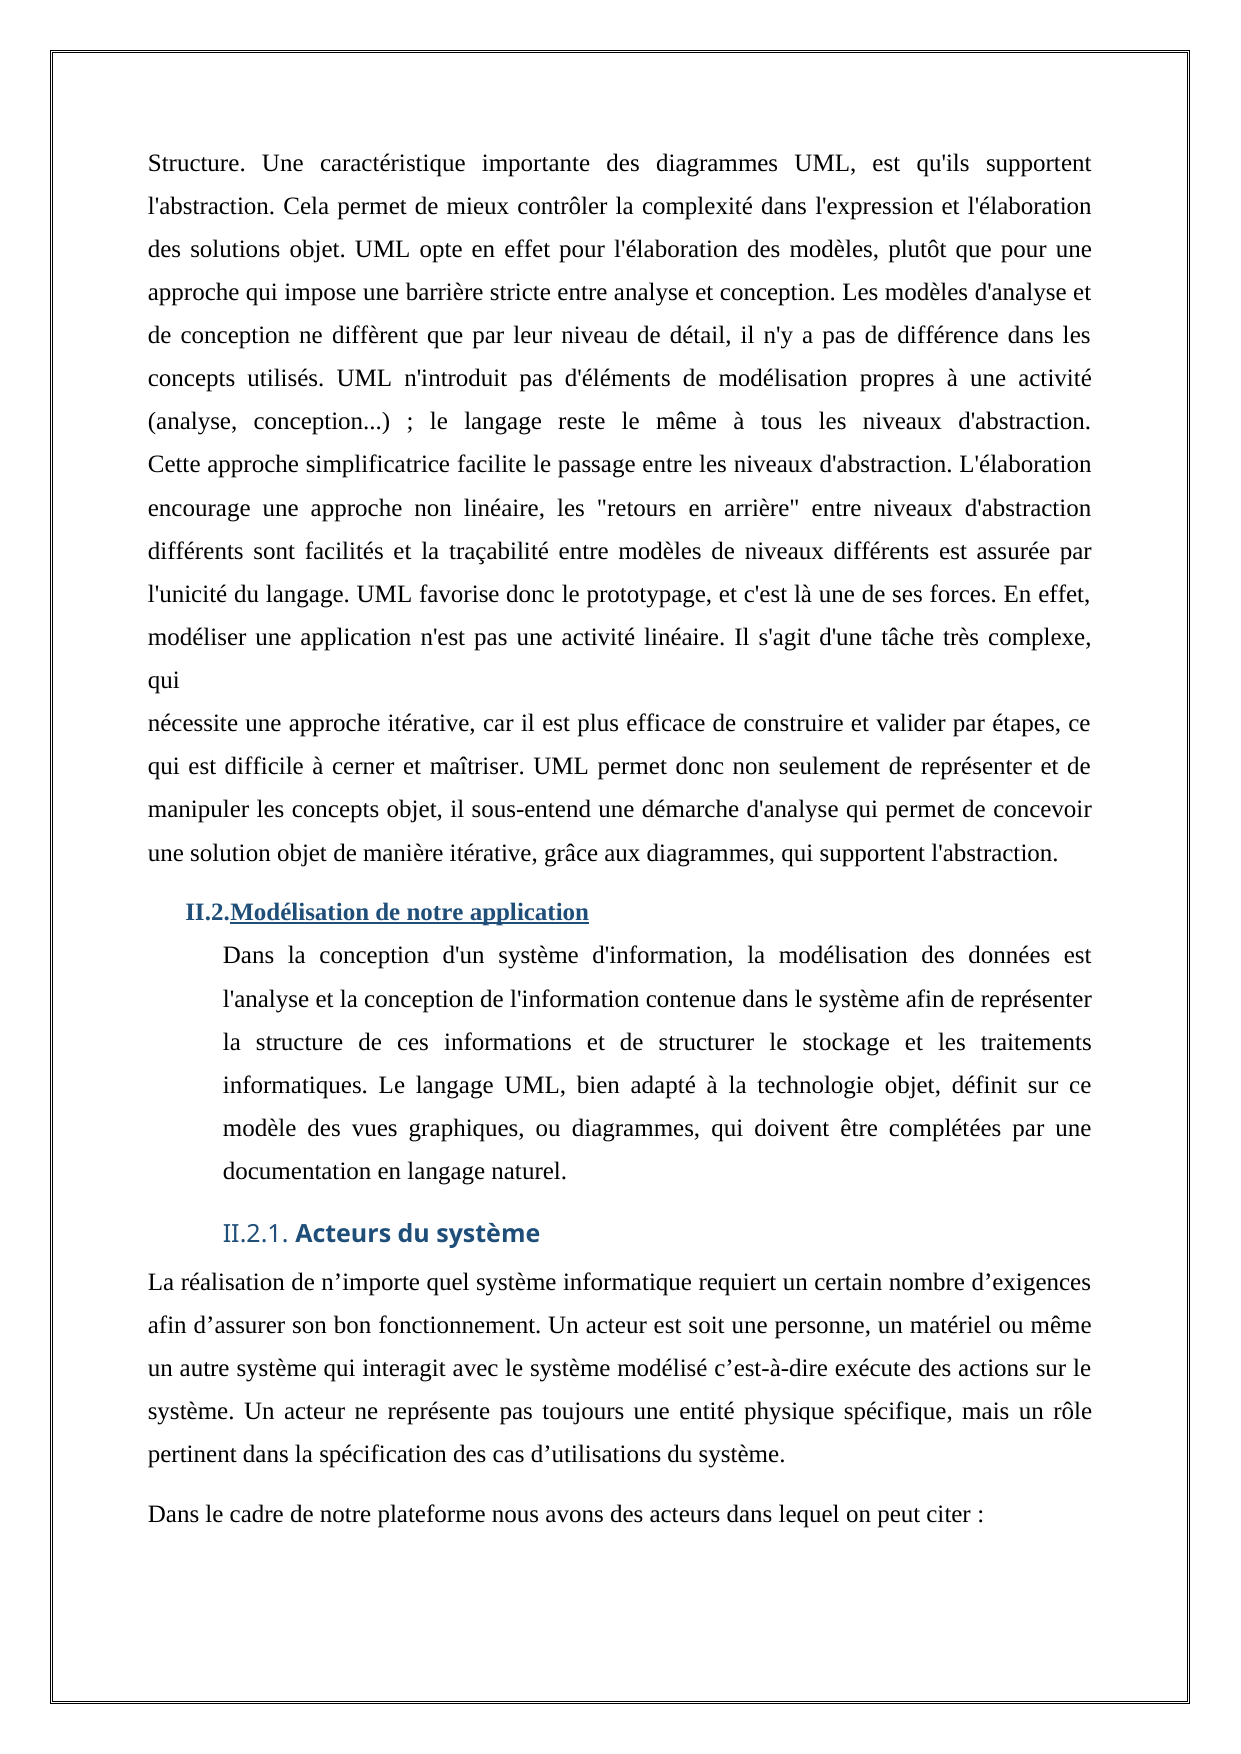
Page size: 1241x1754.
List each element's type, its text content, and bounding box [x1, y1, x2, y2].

list Dans la conception d'un système d'information, la modélisation des données est l'analyse et la conception de l'information contenue dans le système afin de représenter la structure de ces informations et de structurer le stockage et les traitements informatiques. Le langage UML, bien adapté à la technologie objet, définit sur ce modèle des vues graphiques, ou diagrammes, qui doivent être complétées par une documentation en langage naturel. [223, 941, 1093, 1185]
subtitle Modélisation de notre application [185, 897, 1093, 926]
text Dans le cadre de notre plateforme nous avons des acteurs dans lequel on peut citer : [148, 1499, 1093, 1528]
subtitle Acteurs du système [223, 1216, 1093, 1250]
text Structure. Une caractéristique importante des diagrammes UML, est qu'ils supportent l'abstraction. Cela permet de mieux contrôler la complexité dans l'expression et l'élaboration des solutions objet. UML opte en effet pour l'élaboration des modèles, plutôt que pour une approche qui impose une barrière stricte entre analyse et conception. Les modèles d'analyse et de conception ne diffèrent que par leur niveau de détail, il n'y a pas de différence dans les concepts utilisés. UML n'introduit pas d'éléments de modélisation propres à une activité (analyse, conception...) ; le langage reste le même à tous les niveaux d'abstraction. Cette approche simplificatrice facilite le passage entre les niveaux d'abstraction. L'élaboration encourage une approche non linéaire, les "retours en arrière" entre niveaux d'abstraction différents sont facilités et la traçabilité entre modèles de niveaux différents est assurée par l'unicité du langage. UML favorise donc le prototypage, et c'est là une de ses forces. En effet, modéliser une application n'est pas une activité linéaire. Il s'agit d'une tâche très complexe, qui nécessite une approche itérative, car il est plus efficace de construire et valider par étapes, ce qui est difficile à cerner et maîtriser. UML permet donc non seulement de représenter et de manipuler les concepts objet, il sous-entend une démarche d'analyse qui permet de concevoir une solution objet de manière itérative, grâce aux diagrammes, qui supportent l'abstraction. [148, 148, 1093, 866]
text La réalisation de n’importe quel système informatique requiert un certain nombre d’exigences afin d’assurer son bon fonctionnement. Un acteur est soit une personne, un matériel ou même un autre système qui interagit avec le système modélisé c’est-à-dire exécute des actions sur le système. Un acteur ne représente pas toujours une entité physique spécifique, mais un rôle pertinent dans la spécification des cas d’utilisations du système. [148, 1267, 1093, 1468]
